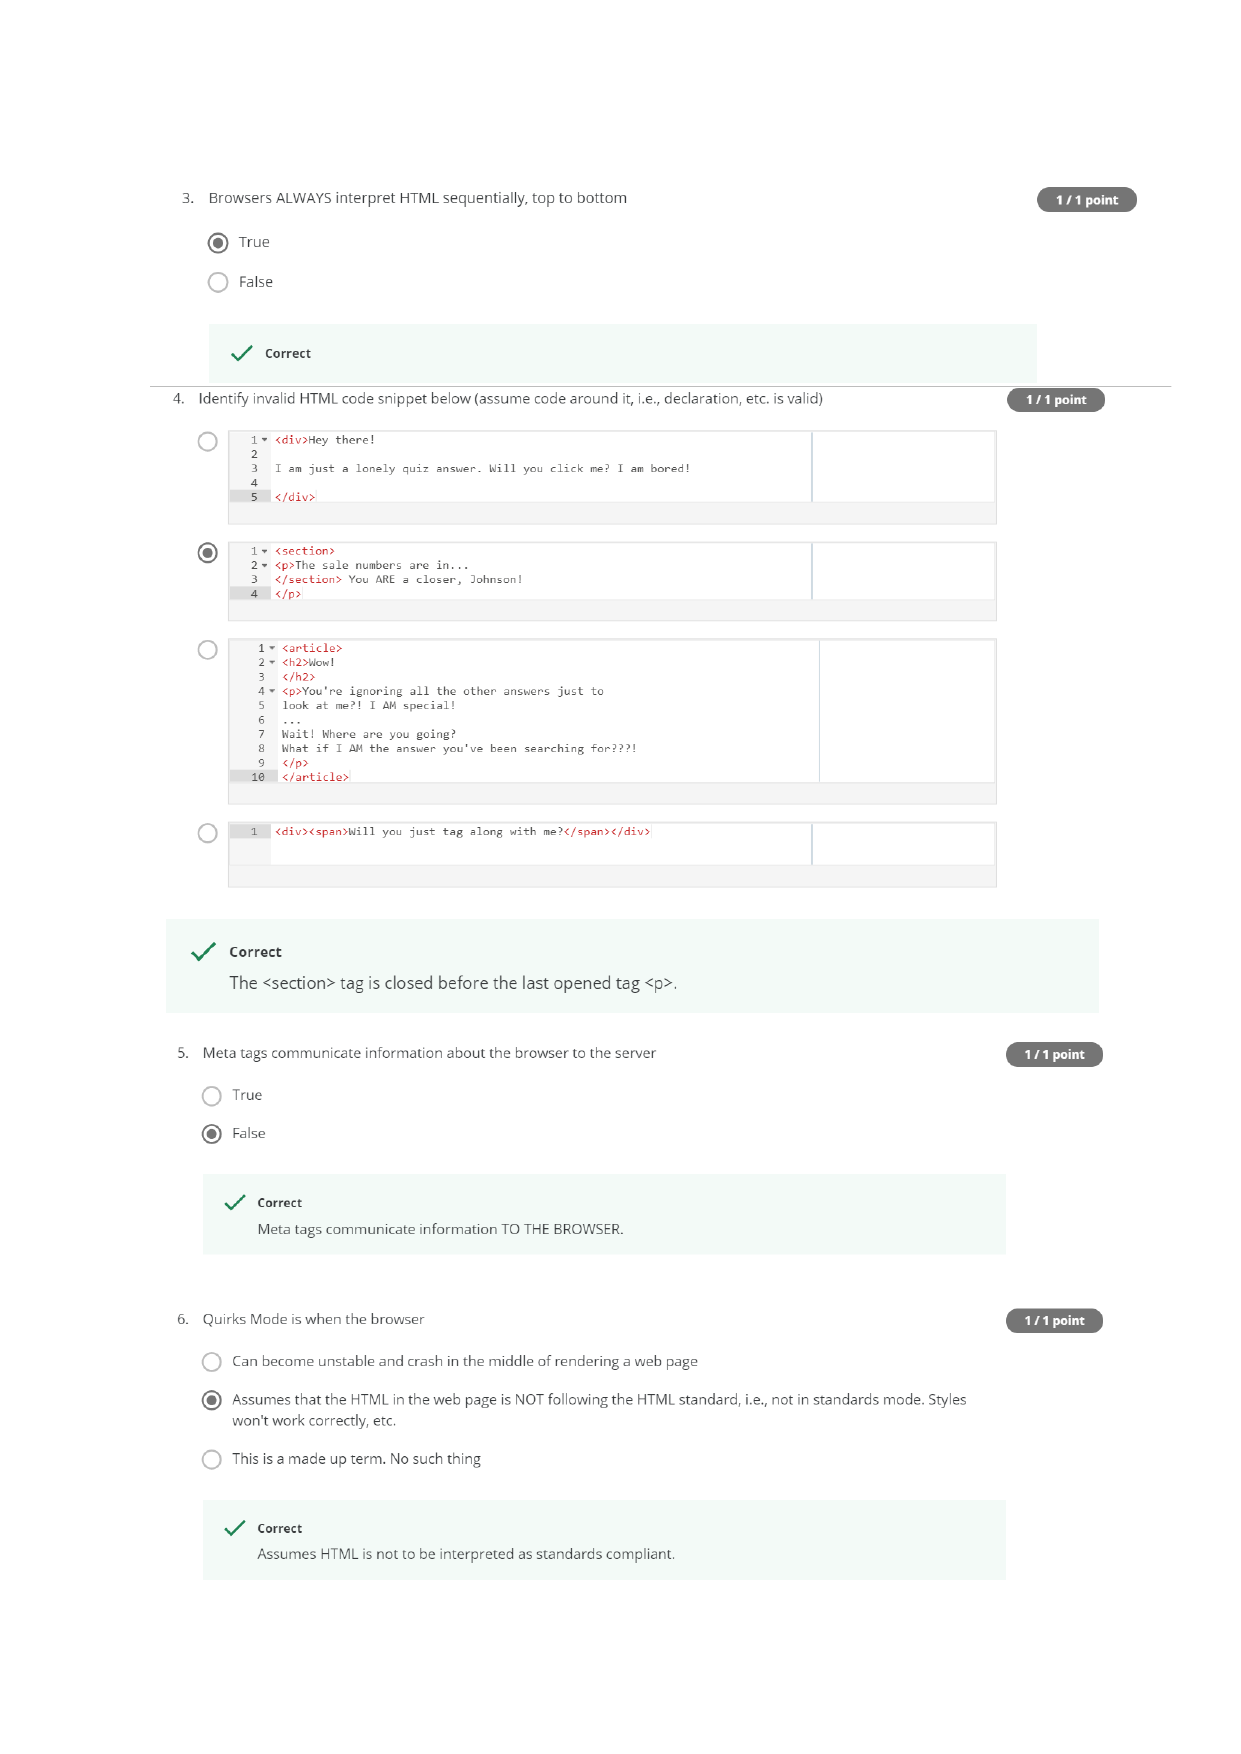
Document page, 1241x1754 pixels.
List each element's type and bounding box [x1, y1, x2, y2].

picture [150, 150, 1175, 384]
picture [150, 1034, 1168, 1587]
picture [150, 906, 1154, 1032]
picture [150, 385, 1172, 905]
